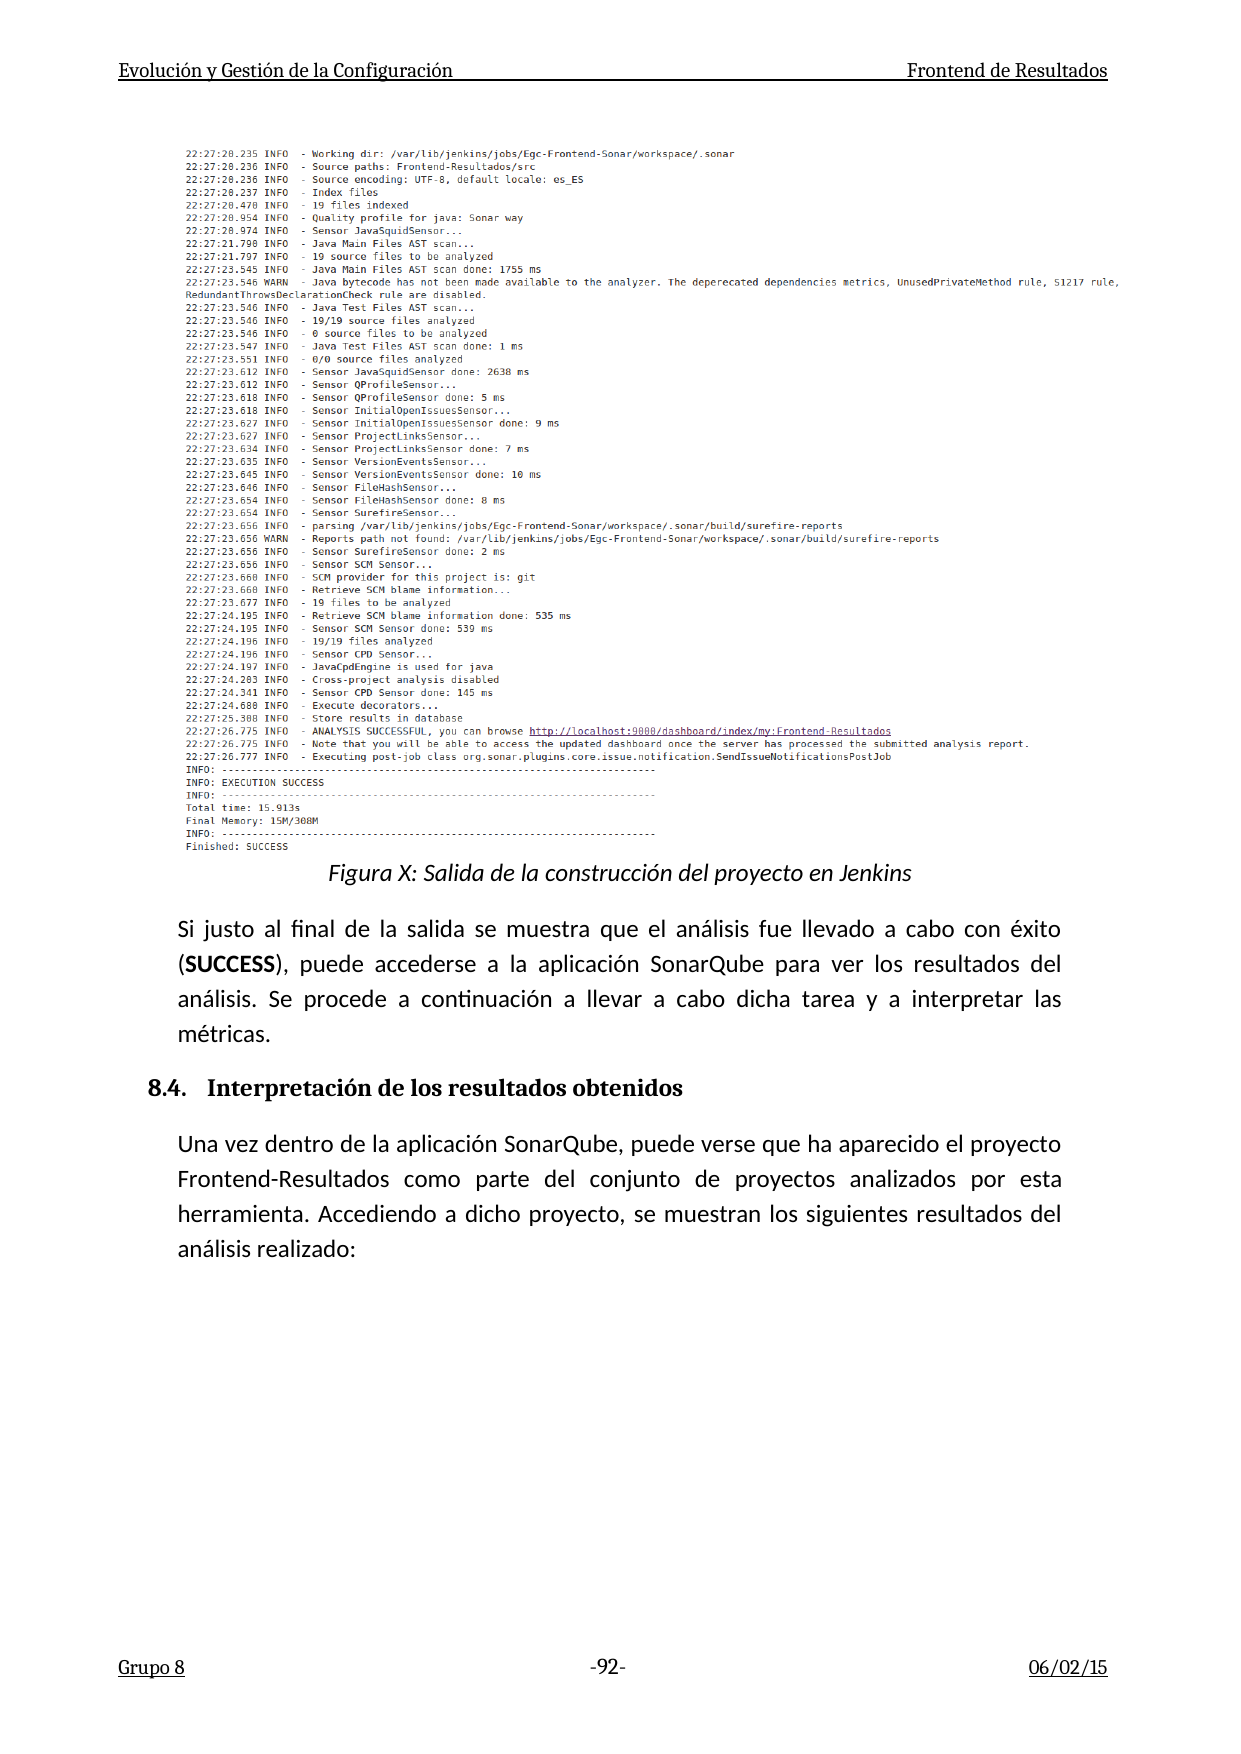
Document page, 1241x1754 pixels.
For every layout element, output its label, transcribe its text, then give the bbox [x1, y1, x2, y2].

picture [177, 147, 1123, 854]
list Interpretación de los resultados obtenidos [148, 1074, 1063, 1103]
text Una vez dentro de la aplicación SonarQube, puede verse que ha aparecido el proyecto Frontend-Resultados como parte del conjunto de proyectos analizados por esta herramienta. Accediendo a dicho proyecto, se muestran los siguientes resultados del análisis realizado: [177, 1128, 1063, 1263]
text Si justo al final de la salida se muestra que el análisis fue llevado a cabo con éxito (SUCCESS), puede accederse a la aplicación SonarQube para ver los resultados del análisis. Se procede a continuación a llevar a cabo dicha tarea y a interpretar las métricas. [177, 913, 1063, 1049]
text Figura X: Salida de la construcción del proyecto en Jenkins [177, 857, 1063, 888]
